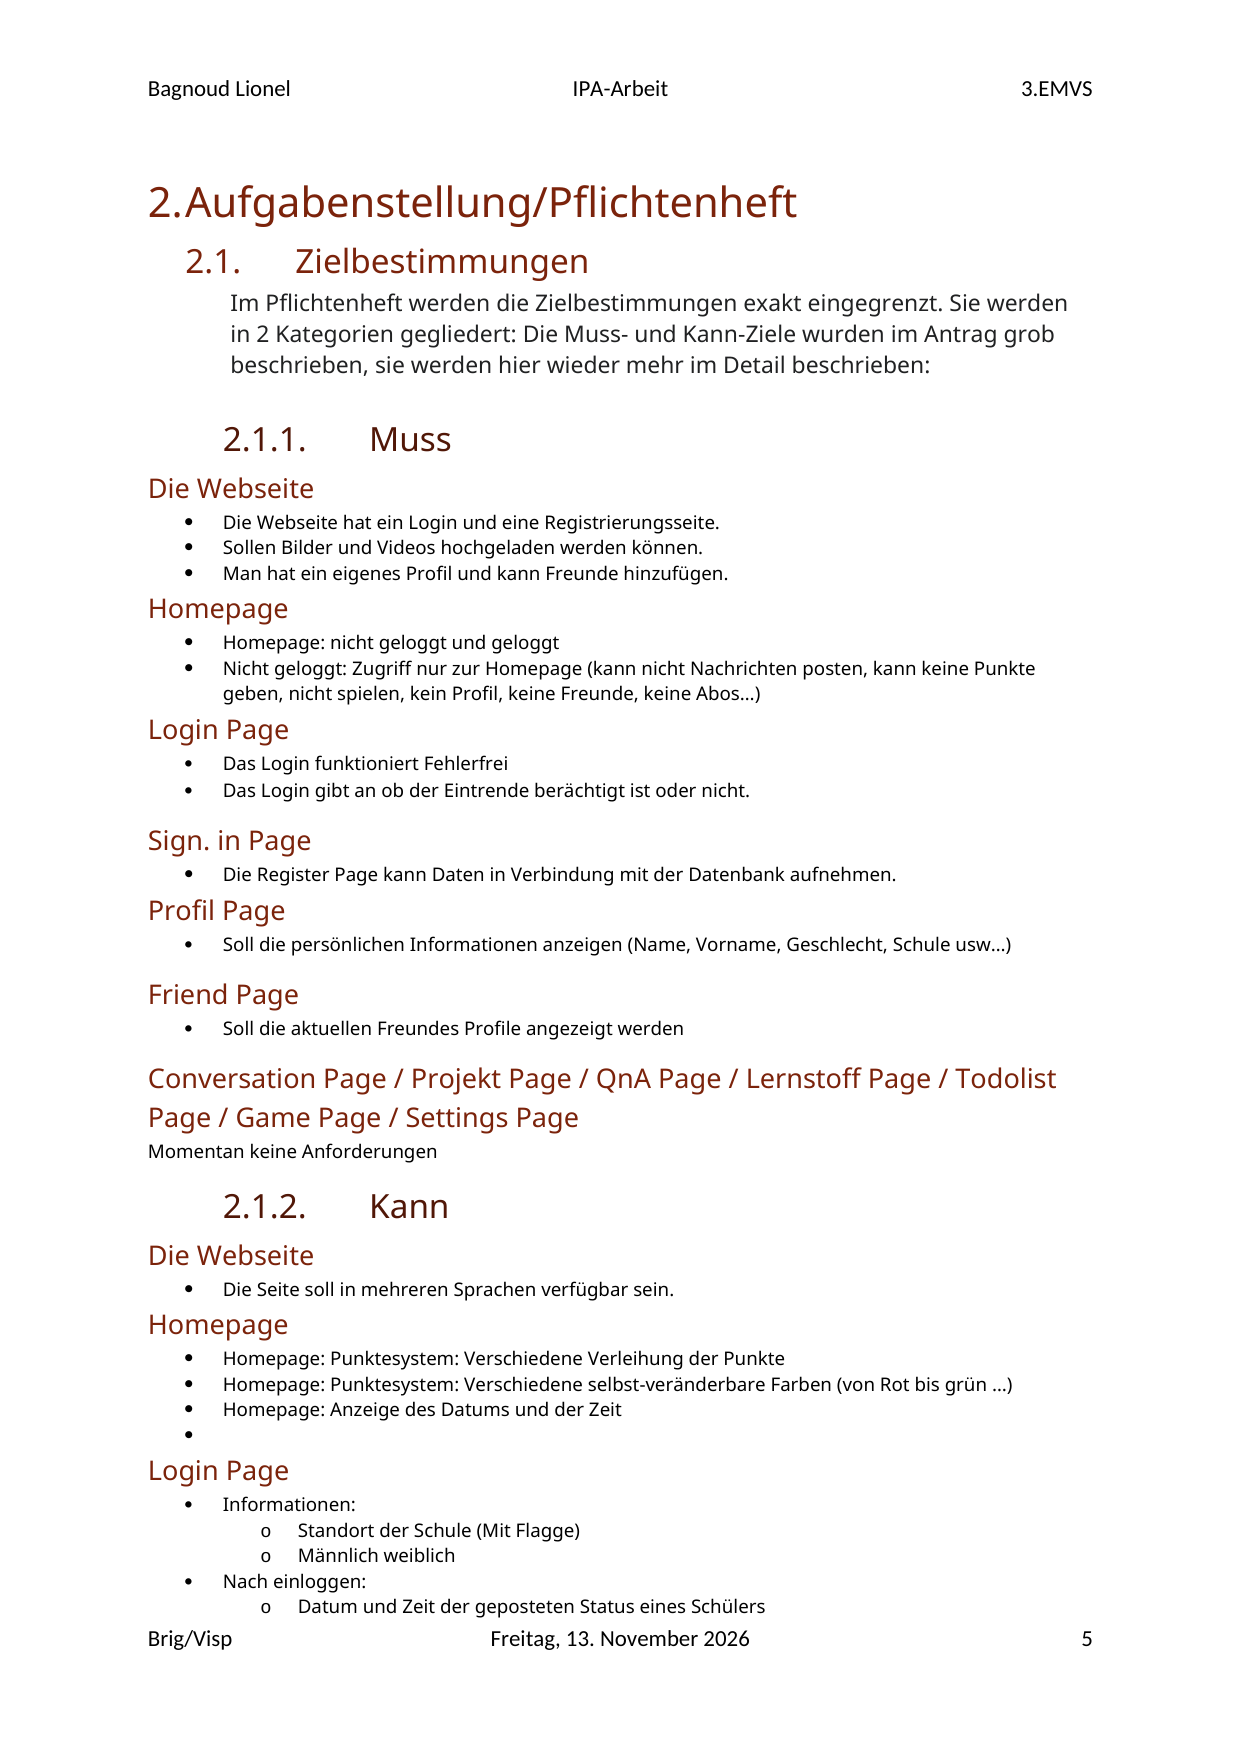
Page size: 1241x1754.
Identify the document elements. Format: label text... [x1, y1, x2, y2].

list Datum und Zeit der geposteten Status eines Schülers [260, 1594, 1093, 1619]
subtitle Conversation Page / Projekt Page / QnA Page / Lernstoff Page / Todolist Page / Game Page / Settings Page [148, 1059, 1093, 1136]
list Homepage: Punktesystem: Verschiedene Verleihung der Punkte [185, 1345, 1093, 1371]
list Homepage: Anzeige des Datums und der Zeit [185, 1396, 1093, 1422]
list Homepage: nicht geloggt und geloggt [185, 629, 1093, 655]
subtitle Muss [223, 416, 1093, 462]
subtitle Profil Page [148, 891, 1093, 928]
subtitle Sign. in Page [148, 822, 1093, 859]
subtitle Kann [223, 1183, 1093, 1228]
list Homepage: Punktesystem: Verschiedene selbst-veränderbare Farben (von Rot bis grün …) [185, 1371, 1093, 1396]
subtitle Login Page [148, 710, 1093, 747]
text Momentan keine Anforderungen [148, 1139, 1093, 1164]
list Nicht geloggt: Zugriff nur zur Homepage (kann nicht Nachrichten posten, kann keine Punkte geben, nicht spielen, kein Profil, keine Freunde, keine Abos…) [185, 655, 1093, 706]
subtitle Homepage [148, 590, 1093, 627]
list Soll die aktuellen Freundes Profile angezeigt werden [185, 1015, 1093, 1041]
subtitle Zielbestimmungen [185, 238, 1093, 283]
subtitle Homepage [148, 1306, 1093, 1342]
subtitle Login Page [148, 1452, 1093, 1488]
subtitle Aufgabenstellung/Pflichtenheft [148, 173, 1093, 229]
subtitle Die Webseite [148, 1236, 1093, 1273]
list Man hat ein eigenes Profil und kann Freunde hinzufügen. [185, 560, 1093, 586]
list Das Login gibt an ob der Eintrende berächtigt ist oder nicht. [185, 778, 1093, 803]
list Standort der Schule (Mit Flagge) [260, 1517, 1093, 1543]
list Im Pflichtenheft werden die Zielbestimmungen exakt eingegrenzt. Sie werden in 2 Kategorien gegliedert: Die Muss- und Kann-Ziele wurden im Antrag grob beschrieben, sie werden hier wieder mehr im Detail beschrieben: [230, 287, 1093, 381]
list Die Seite soll in mehreren Sprachen verfügbar sein. [185, 1276, 1093, 1301]
list Informationen: [185, 1491, 1093, 1517]
subtitle Friend Page [148, 975, 1093, 1012]
list Sollen Bilder und Videos hochgeladen werden können. [185, 534, 1093, 560]
subtitle Die Webseite [148, 469, 1093, 506]
list Die Webseite hat ein Login und eine Registrierungsseite. [185, 509, 1093, 534]
list Männlich weiblich [260, 1543, 1093, 1568]
list Nach einloggen: [185, 1568, 1093, 1594]
list Soll die persönlichen Informationen anzeigen (Name, Vorname, Geschlecht, Schule usw…) [185, 931, 1093, 957]
list Das Login funktioniert Fehlerfrei [185, 750, 1093, 776]
list Die Register Page kann Daten in Verbindung mit der Datenbank aufnehmen. [185, 862, 1093, 887]
